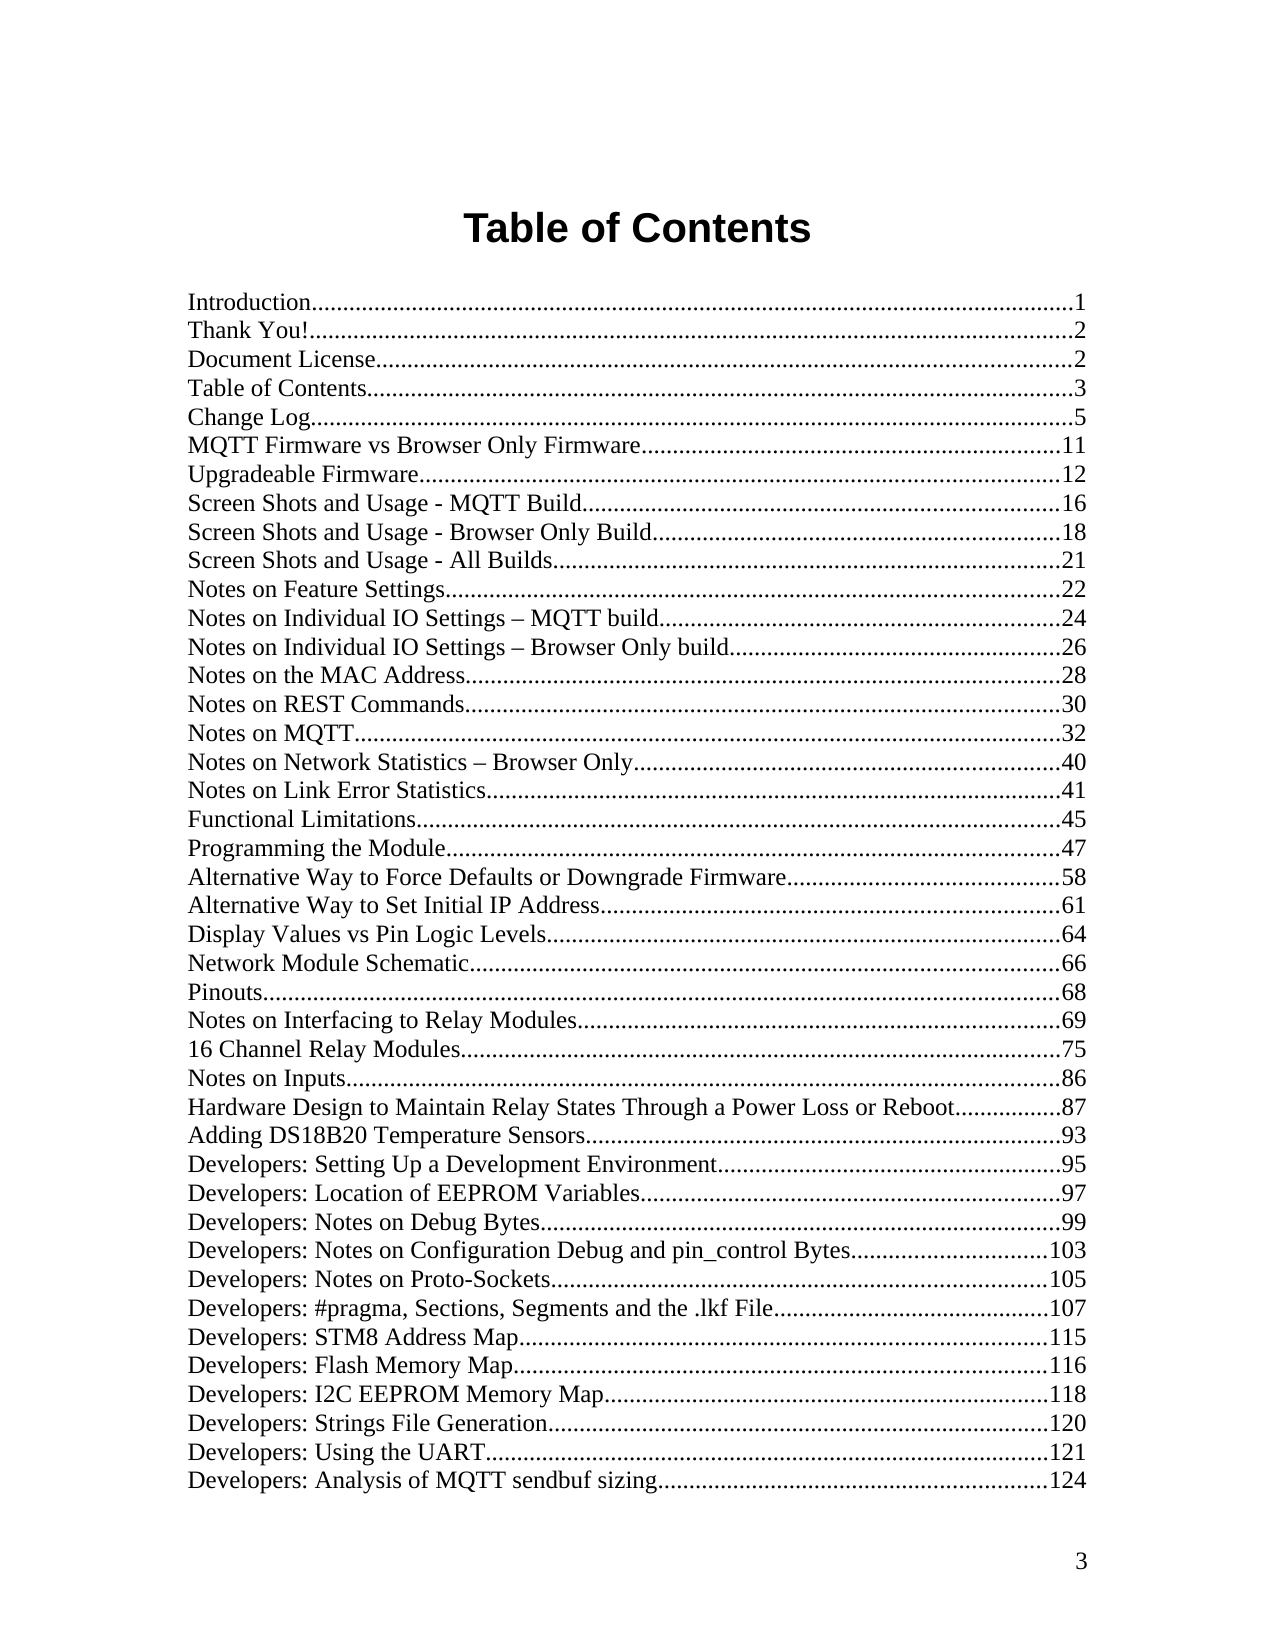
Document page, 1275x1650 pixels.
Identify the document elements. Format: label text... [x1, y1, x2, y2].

text Functional Limitations 45 [187, 804, 1087, 833]
text Network Module Schematic 66 [187, 948, 1087, 977]
text Developers: Notes on Debug Bytes 99 [187, 1207, 1087, 1235]
text Notes on Individual IO Settings – MQTT build 24 [187, 603, 1087, 632]
text Upgradeable Firmware 12 [187, 459, 1087, 488]
text Developers: Strings File Generation 120 [187, 1408, 1087, 1437]
text Notes on Feature Settings 22 [187, 574, 1087, 603]
text Developers: Using the UART 121 [187, 1437, 1087, 1465]
text Programming the Module 47 [187, 833, 1087, 862]
text Introduction 1 [187, 287, 1087, 315]
text Developers: Setting Up a Development Environment 95 [187, 1149, 1087, 1178]
text Alternative Way to Set Initial IP Address 61 [187, 890, 1087, 919]
text Developers: I2C EEPROM Memory Map 118 [187, 1379, 1087, 1408]
text Developers: #pragma, Sections, Segments and the .lkf File 107 [187, 1293, 1087, 1322]
text Screen Shots and Usage - All Builds 21 [187, 545, 1087, 574]
text Notes on MQTT 32 [187, 718, 1087, 747]
text Developers: Notes on Configuration Debug and pin_control Bytes 103 [187, 1235, 1087, 1264]
text Notes on Network Statistics – Browser Only 40 [187, 747, 1087, 775]
text Notes on Individual IO Settings – Browser Only build 26 [187, 632, 1087, 660]
text Screen Shots and Usage - MQTT Build 16 [187, 488, 1087, 517]
text Notes on Link Error Statistics 41 [187, 775, 1087, 804]
text Change Log 5 [187, 402, 1087, 430]
text Notes on the MAC Address 28 [187, 660, 1087, 689]
text Developers: Flash Memory Map 116 [187, 1350, 1087, 1379]
text Hardware Design to Maintain Relay States Through a Power Loss or Reboot 87 [187, 1092, 1087, 1120]
subtitle Table of Contents [187, 204, 1087, 252]
text Alternative Way to Force Defaults or Downgrade Firmware 58 [187, 862, 1087, 890]
text Pinouts 68 [187, 977, 1087, 1005]
text Display Values vs Pin Logic Levels 64 [187, 919, 1087, 948]
text Developers: STM8 Address Map 115 [187, 1322, 1087, 1350]
text MQTT Firmware vs Browser Only Firmware 11 [187, 430, 1087, 459]
text Adding DS18B20 Temperature Sensors 93 [187, 1120, 1087, 1149]
text Table of Contents 3 [187, 373, 1087, 402]
text Screen Shots and Usage - Browser Only Build 18 [187, 517, 1087, 545]
text Notes on Inputs 86 [187, 1063, 1087, 1092]
text Notes on REST Commands 30 [187, 689, 1087, 718]
text Developers: Analysis of MQTT sendbuf sizing 124 [187, 1465, 1087, 1494]
text Document License 2 [187, 344, 1087, 373]
text Developers: Notes on Proto-Sockets 105 [187, 1264, 1087, 1293]
text 16 Channel Relay Modules 75 [187, 1034, 1087, 1063]
text Developers: Location of EEPROM Variables 97 [187, 1178, 1087, 1207]
text Notes on Interfacing to Relay Modules 69 [187, 1005, 1087, 1034]
text Thank You! 2 [187, 315, 1087, 344]
